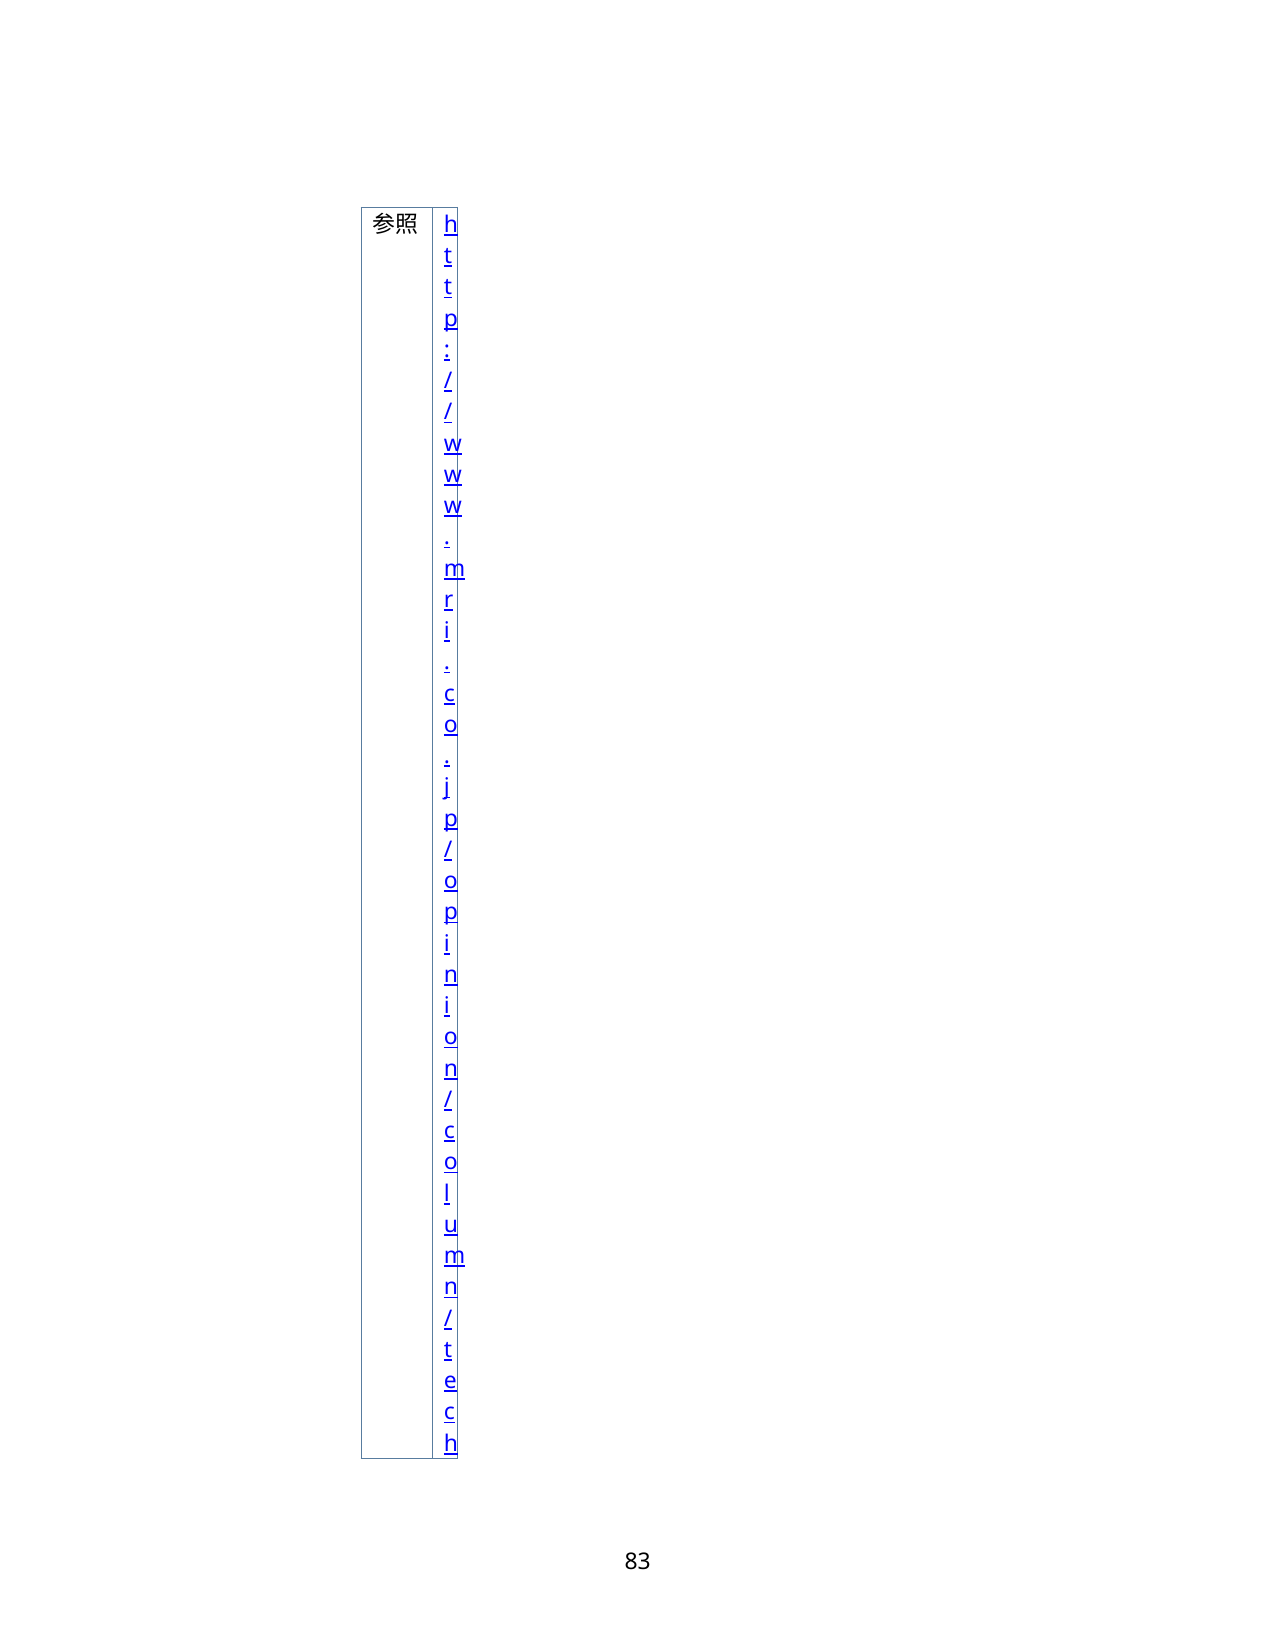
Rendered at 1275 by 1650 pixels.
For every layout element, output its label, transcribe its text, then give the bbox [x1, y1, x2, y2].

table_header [433, 208, 457, 1458]
table_header 参照 [362, 208, 432, 1458]
